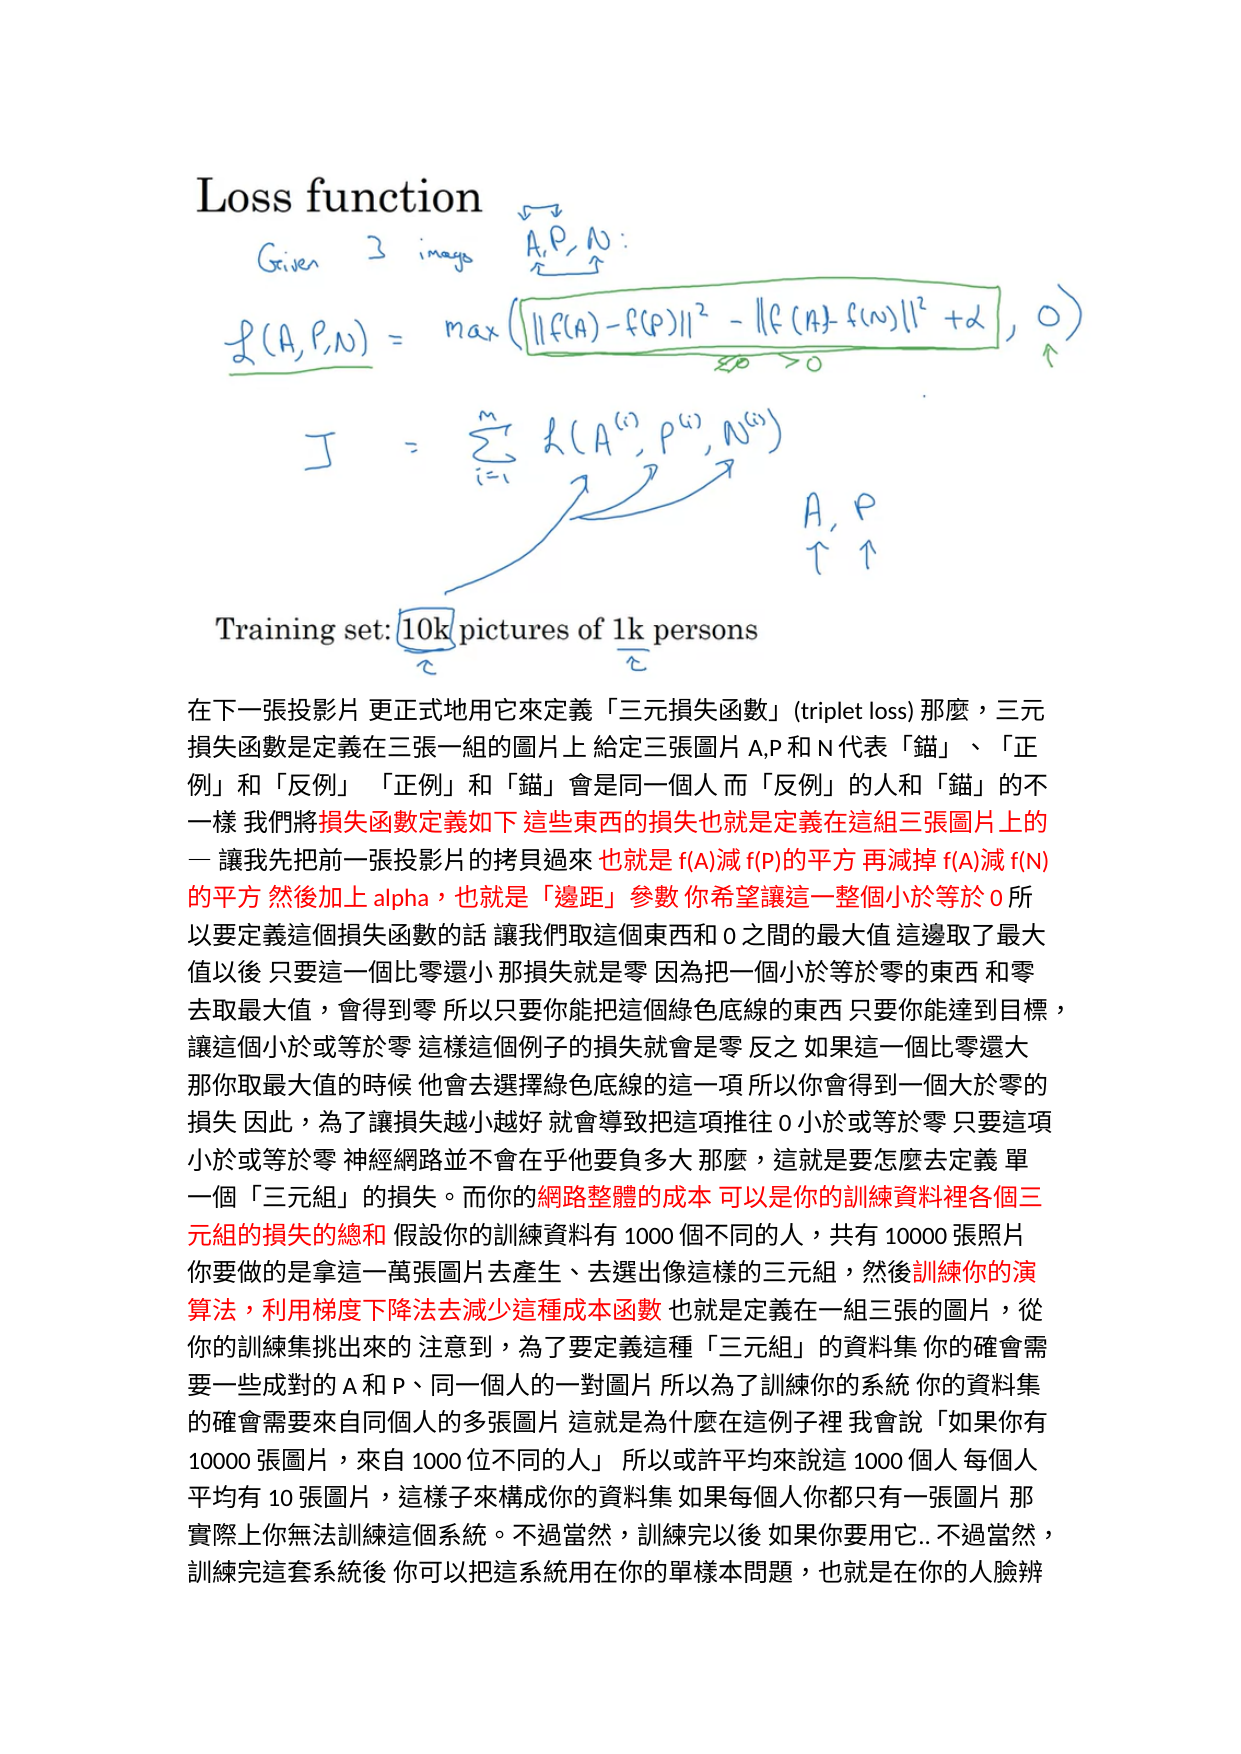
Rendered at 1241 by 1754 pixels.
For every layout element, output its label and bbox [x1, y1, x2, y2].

picture [187, 171, 1099, 682]
text [187, 689, 1053, 1589]
